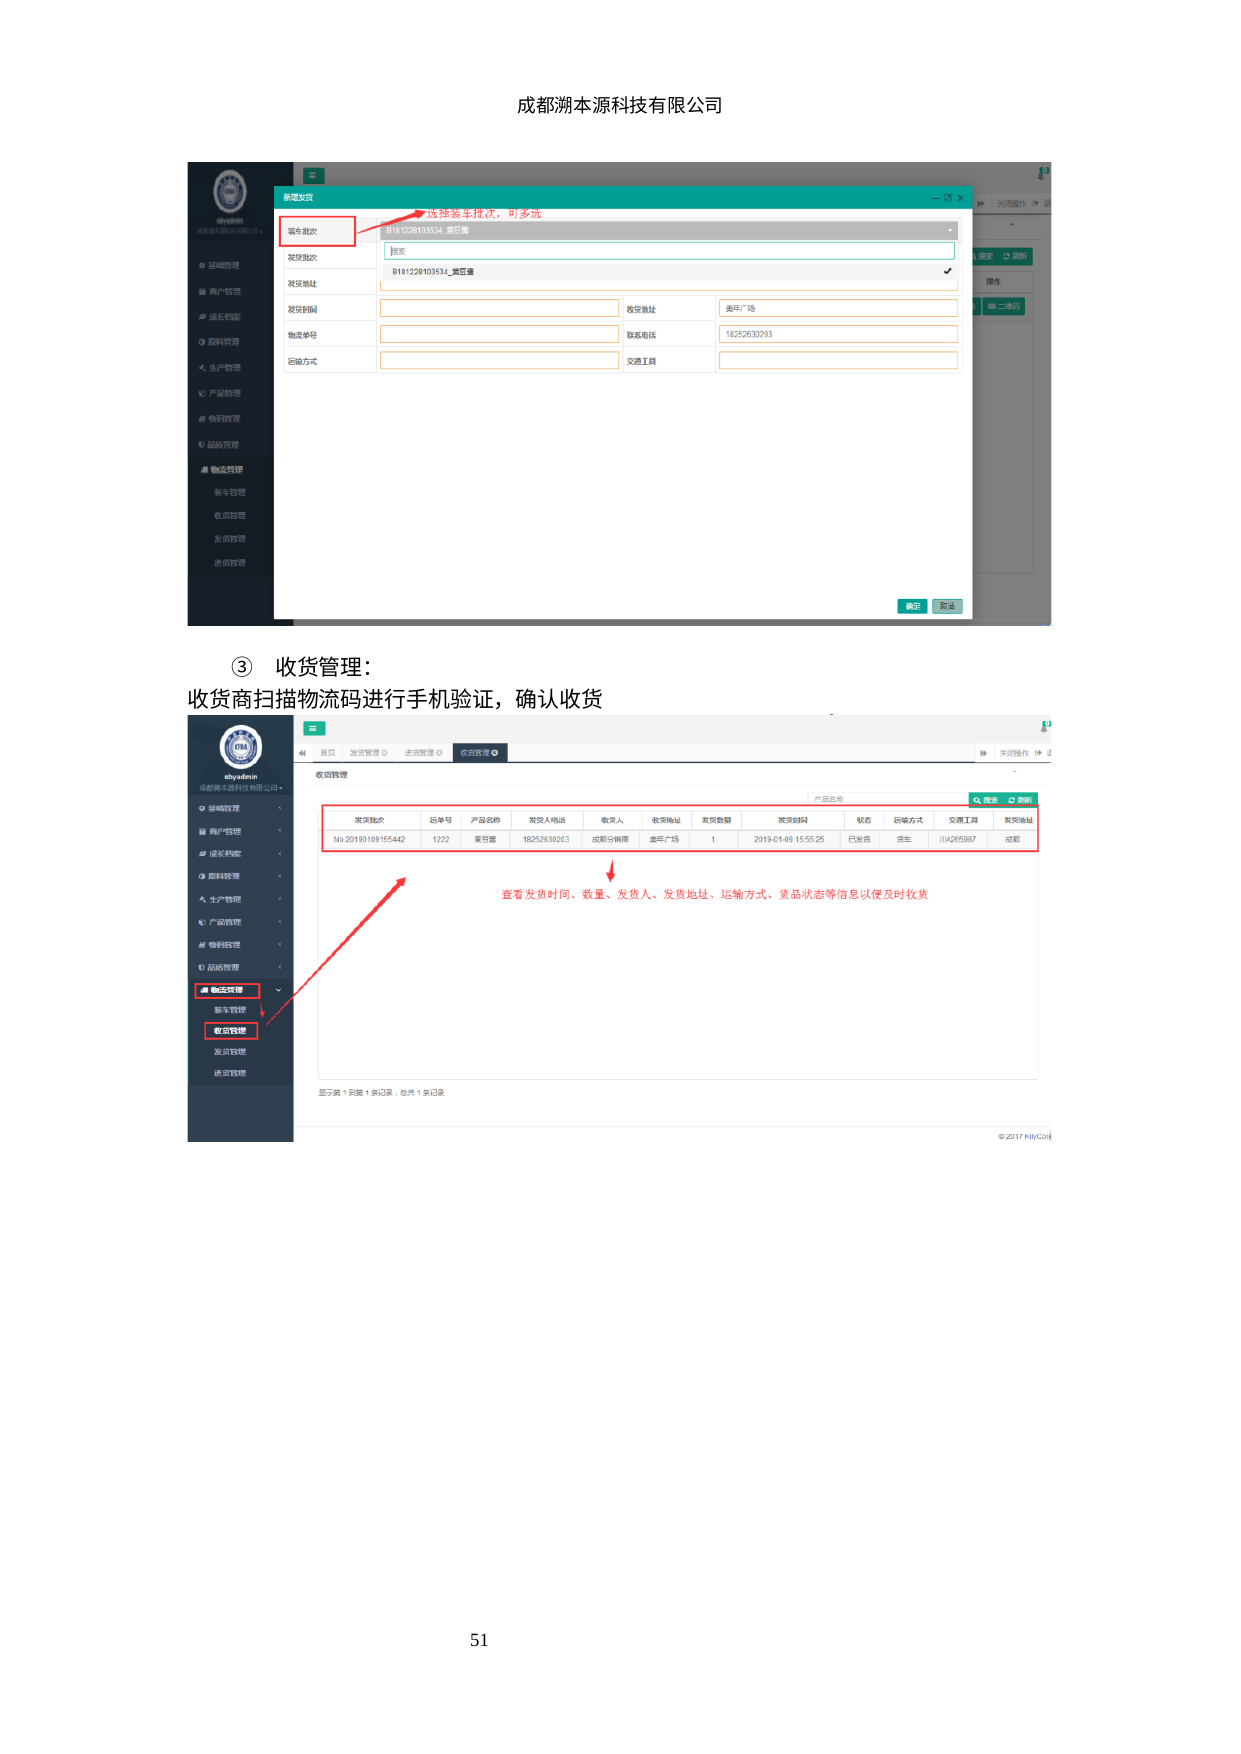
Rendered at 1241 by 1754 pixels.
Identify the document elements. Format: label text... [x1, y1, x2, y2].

picture [187, 714, 1052, 1142]
picture [187, 162, 1052, 626]
list 收货管理： [187, 649, 1053, 682]
text 收货商扫描物流码进行手机验证，确认收货 [187, 682, 1053, 714]
